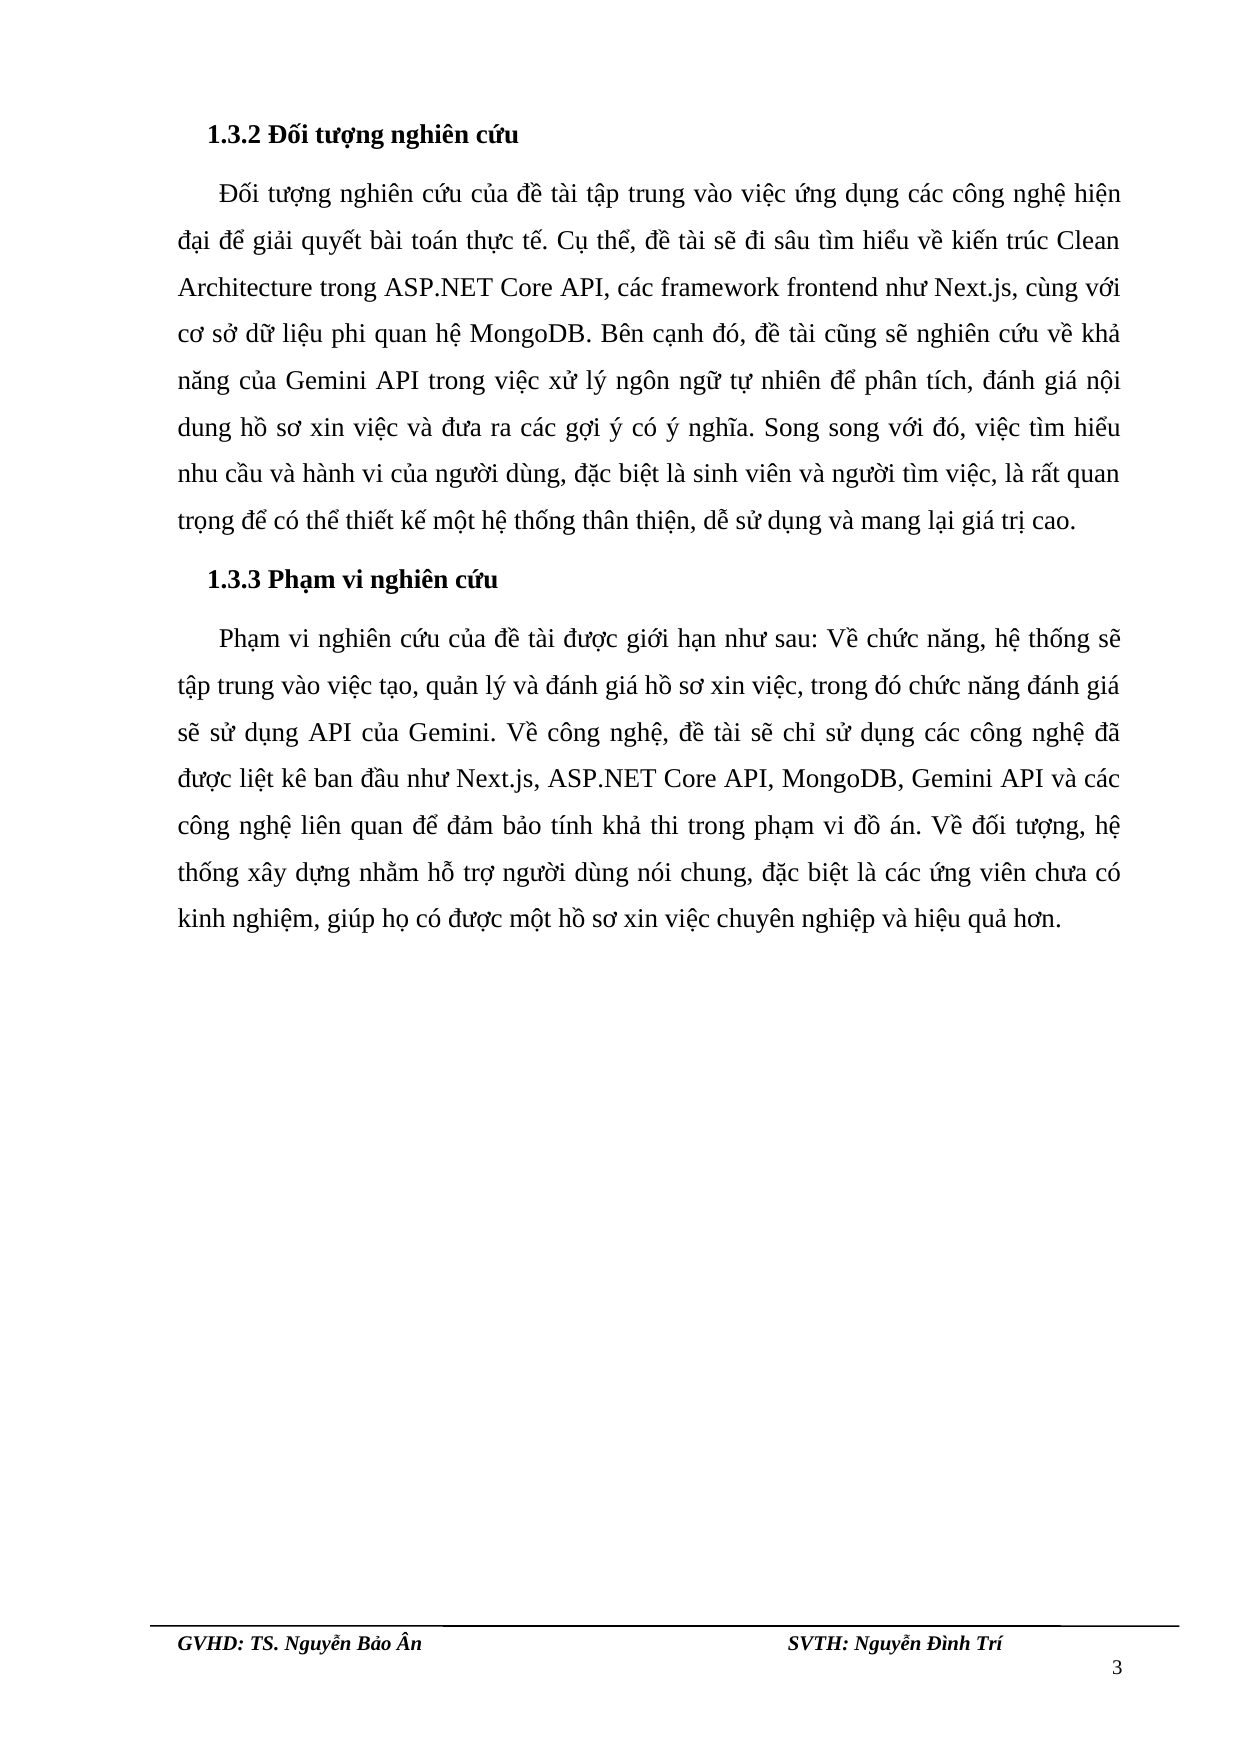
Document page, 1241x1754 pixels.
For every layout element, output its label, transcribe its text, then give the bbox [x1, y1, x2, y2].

text Phạm vi nghiên cứu của đề tài được giới hạn như sau: Về chức năng, hệ thống sẽ tập trung vào việc tạo, quản lý và đánh giá hồ sơ xin việc, trong đó chức năng đánh giá sẽ sử dụng API của Gemini. Về công nghệ, đề tài sẽ chỉ sử dụng các công nghệ đã được liệt kê ban đầu như Next.js, ASP.NET Core API, MongoDB, Gemini API và các công nghệ liên quan để đảm bảo tính khả thi trong phạm vi đồ án. Về đối tượng, hệ thống xây dựng nhằm hỗ trợ người dùng nói chung, đặc biệt là các ứng viên chưa có kinh nghiệm, giúp họ có được một hồ sơ xin việc chuyên nghiệp và hiệu quả hơn. [177, 622, 1122, 933]
text Đối tượng nghiên cứu của đề tài tập trung vào việc ứng dụng các công nghệ hiện đại để giải quyết bài toán thực tế. Cụ thể, đề tài sẽ đi sâu tìm hiểu về kiến trúc Clean Architecture trong ASP.NET Core API, các framework frontend như Next.js, cùng với cơ sở dữ liệu phi quan hệ MongoDB. Bên cạnh đó, đề tài cũng sẽ nghiên cứu về khả năng của Gemini API trong việc xử lý ngôn ngữ tự nhiên để phân tích, đánh giá nội dung hồ sơ xin việc và đưa ra các gợi ý có ý nghĩa. Song song với đó, việc tìm hiểu nhu cầu và hành vi của người dùng, đặc biệt là sinh viên và người tìm việc, là rất quan trọng để có thể thiết kế một hệ thống thân thiện, dễ sử dụng và mang lại giá trị cao. [177, 177, 1122, 535]
subtitle Phạm vi nghiên cứu [207, 563, 1122, 594]
subtitle Đối tượng nghiên cứu [207, 118, 1122, 149]
